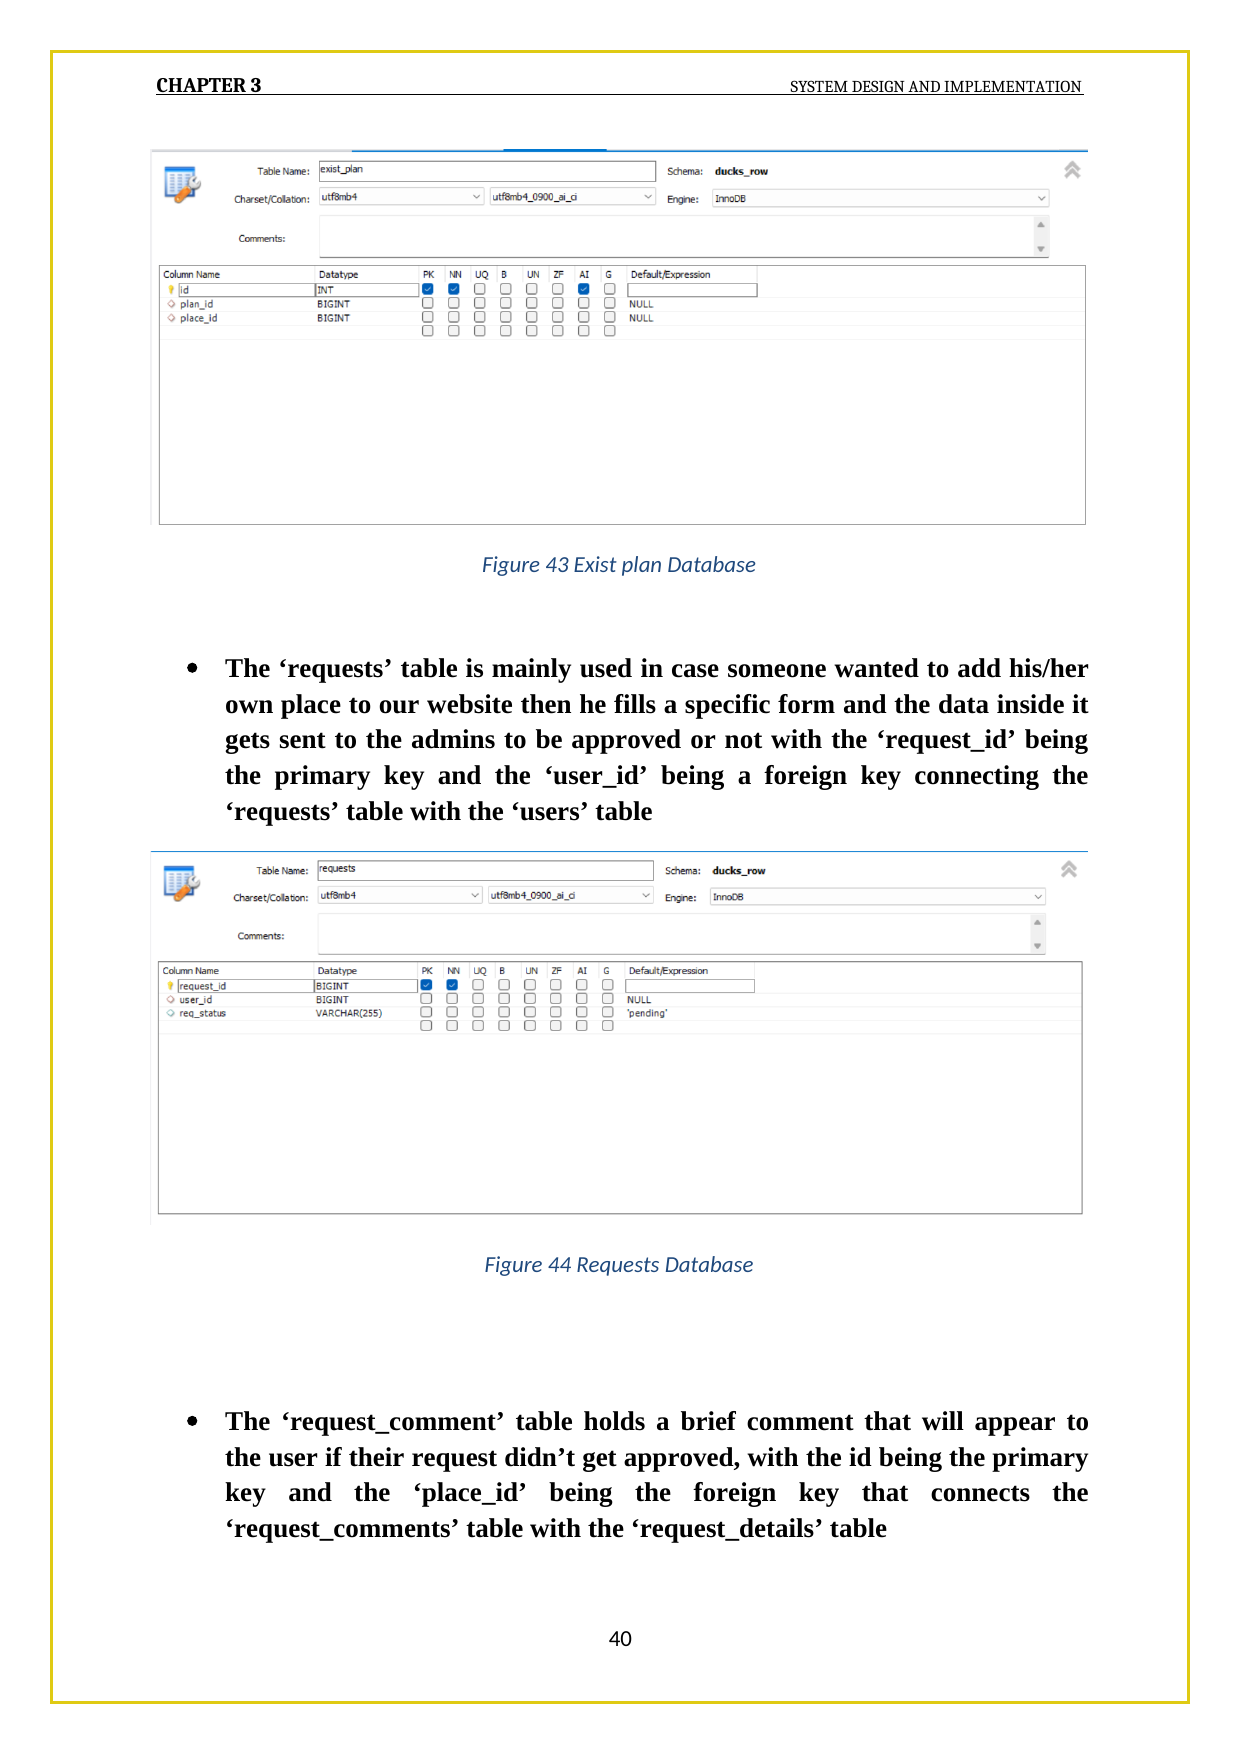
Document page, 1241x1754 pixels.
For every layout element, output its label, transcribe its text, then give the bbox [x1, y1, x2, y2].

picture [150, 149, 1088, 525]
picture [150, 851, 1088, 1225]
list The ‘request_comment’ table holds a brief comment that will appear to the user if their request didn’t get approved, with the id being the primary key and the ‘place_id’ being the foreign key that connects the ‘request_comments’ table with the ‘request_details’ table [187, 1405, 1090, 1543]
list The ‘requests’ table is mainly used in case someone wanted to add his/her own place to our website then he fills a specific form and the data inside it gets sent to the admins to be approved or not with the ‘request_id’ being the primary key and the ‘user_id’ being a foreign key connecting the ‘requests’ table with the ‘users’ table [187, 652, 1090, 826]
